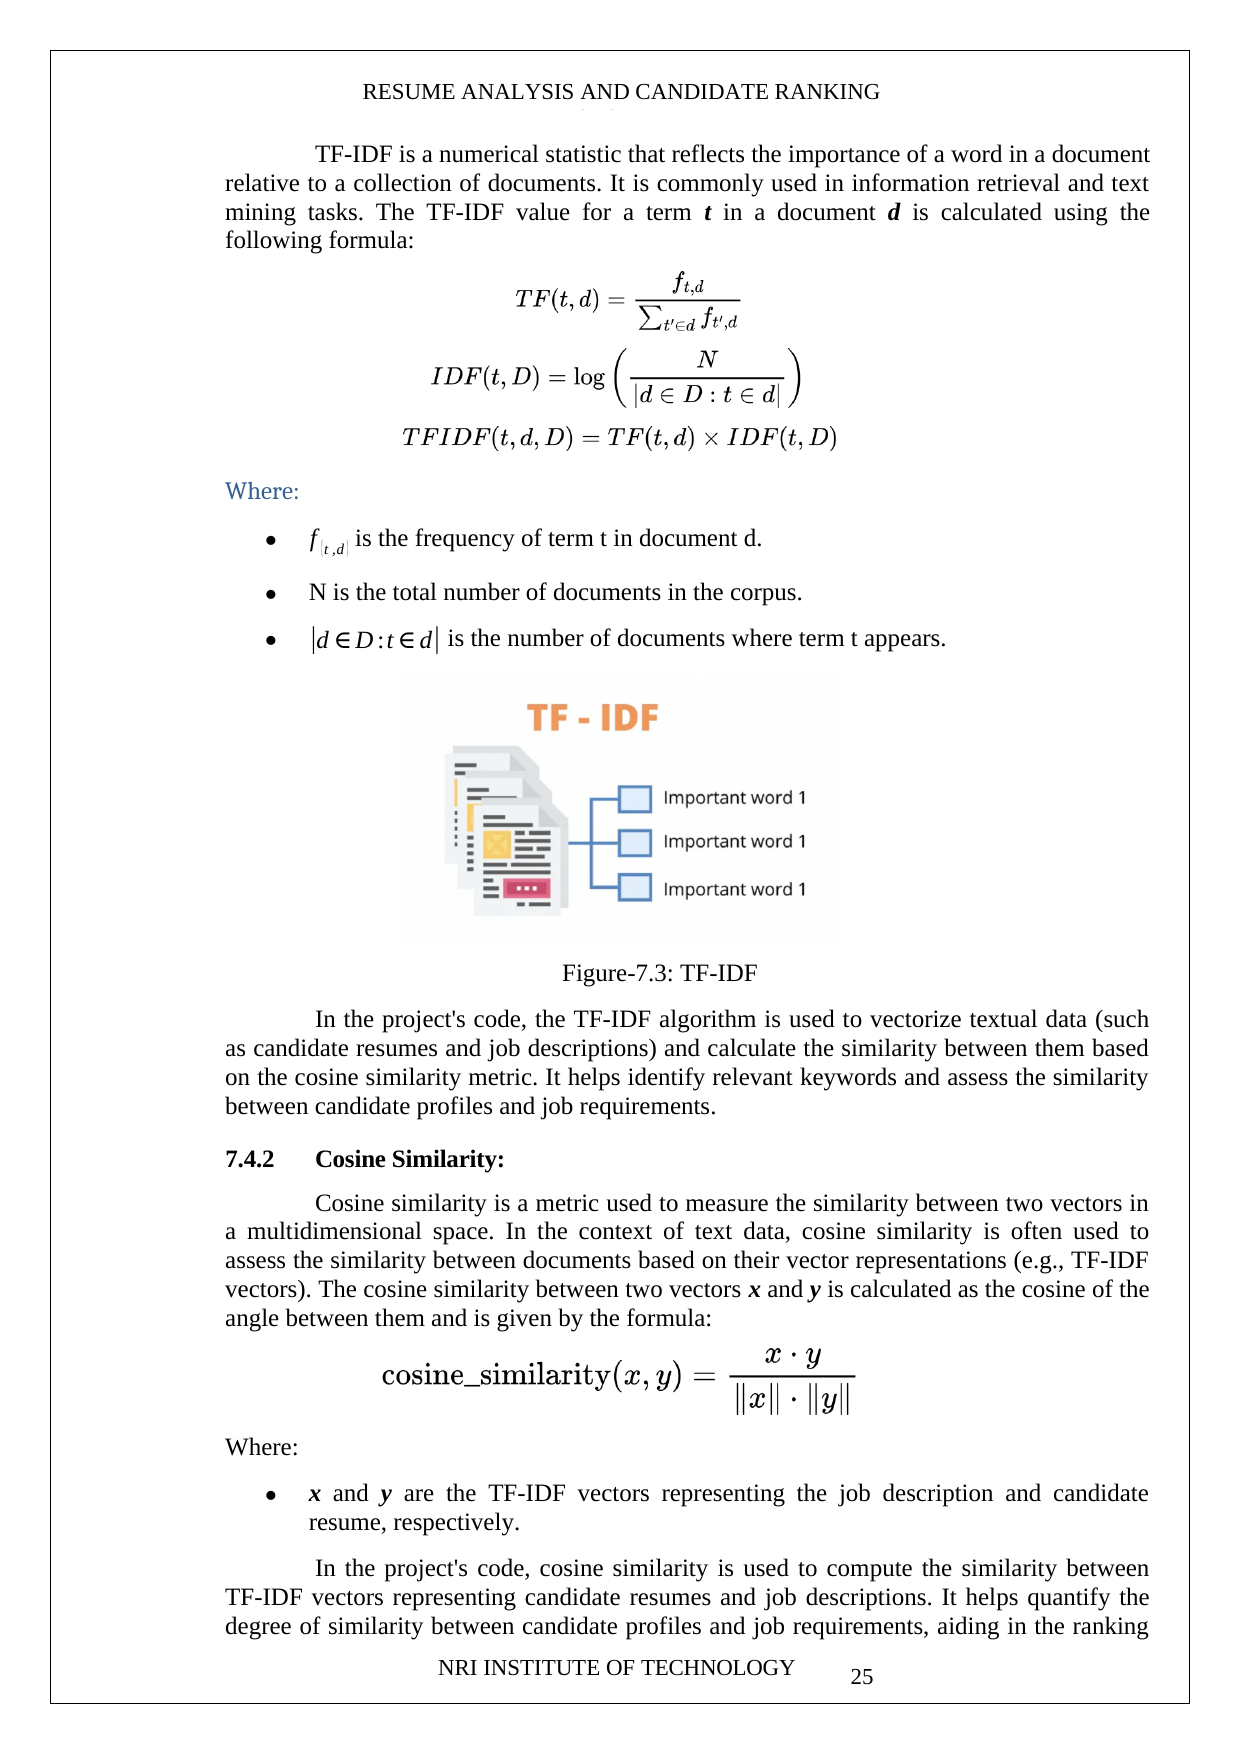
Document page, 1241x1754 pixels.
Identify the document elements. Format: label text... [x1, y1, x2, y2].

picture [381, 1348, 859, 1415]
subtitle Cosine Similarity: [225, 1144, 1151, 1173]
picture [515, 271, 743, 331]
subtitle N is the total number of documents in the corpus. [265, 577, 1151, 606]
subtitle Where: [225, 477, 1151, 506]
subtitle In the project's code, the TF-IDF algorithm is used to vectorize textual data (such as candidate resumes and job descriptions) and calculate the similarity between them based on the cosine similarity metric. It helps identify relevant keywords and assess the similarity between candidate profiles and job requirements. [225, 1004, 1151, 1119]
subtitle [225, 1553, 1151, 1639]
subtitle Where: [225, 1432, 1151, 1461]
picture [402, 426, 838, 451]
subtitle is the number of documents where term t appears. [265, 623, 1151, 658]
picture [397, 675, 843, 941]
subtitle TF-IDF is a numerical statistic that reflects the importance of a word in a document relative to a collection of documents. It is commonly used in information retrieval and text mining tasks. The TF-IDF value for a term t in a document d is calculated using the following formula: [225, 139, 1151, 254]
subtitle Figure-7.3: TF-IDF [169, 958, 1151, 987]
picture [430, 348, 805, 408]
subtitle x and y are the TF-IDF vectors representing the job description and candidate resume, respectively. [265, 1478, 1151, 1536]
subtitle is the frequency of term t in document d. [265, 523, 1151, 559]
subtitle Cosine similarity is a metric used to measure the similarity between two vectors in a multidimensional space. In the context of text data, cosine similarity is often used to assess the similarity between documents based on their vector representations (e.g., TF-IDF vectors). The cosine similarity between two vectors x and y is calculated as the cosine of the angle between them and is given by the formula: [225, 1188, 1151, 1331]
